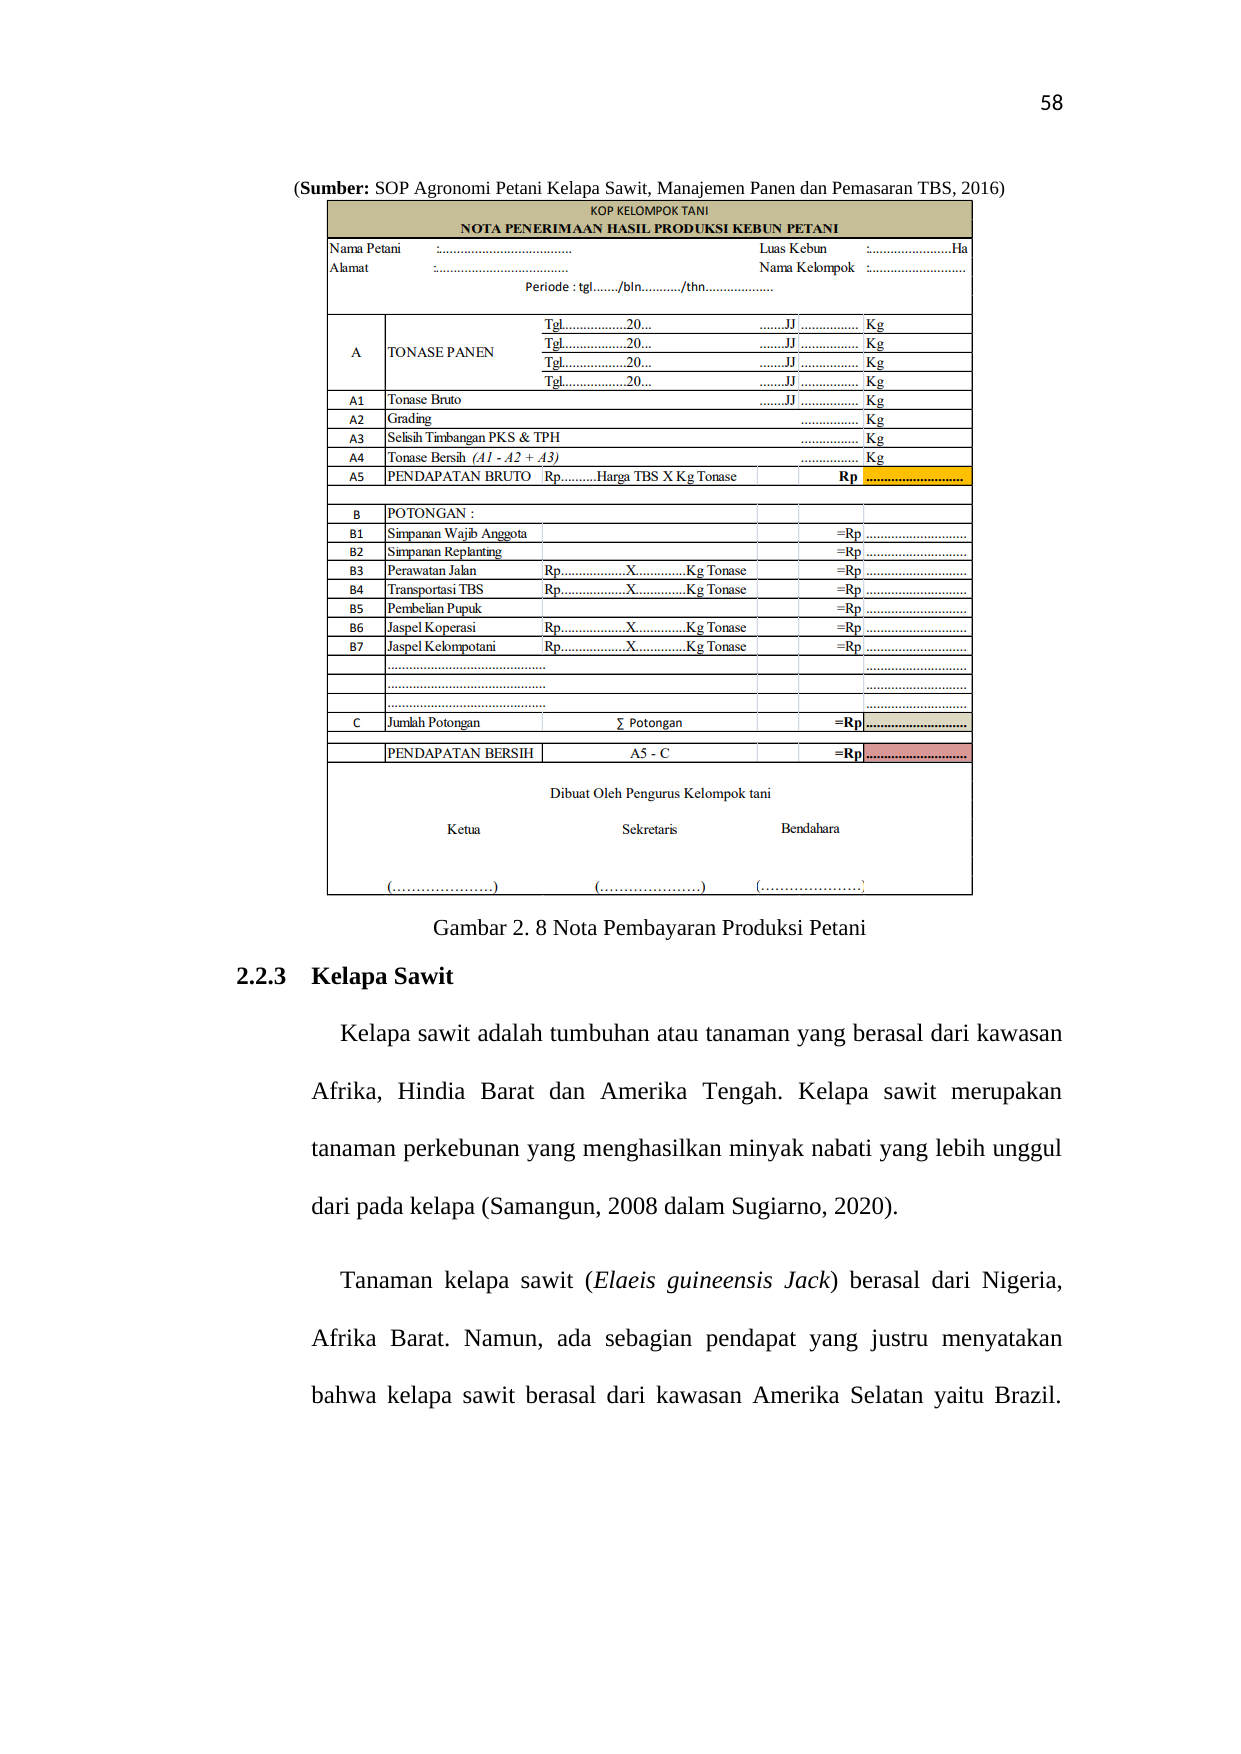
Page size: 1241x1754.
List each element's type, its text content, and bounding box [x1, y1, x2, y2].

picture [326, 198, 974, 897]
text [311, 1265, 1063, 1409]
text Gambar 2. 8 Nota Pembayaran Produksi Petani [236, 914, 1063, 940]
text Kelapa sawit adalah tumbuhan atau tanaman yang berasal dari kawasan Afrika, Hindia Barat dan Amerika Tengah. Kelapa sawit merupakan tanaman perkebunan yang menghasilkan minyak nabati yang lebih unggul dari pada kelapa (Samangun, 2008 dalam Sugiarno, 2020). [311, 1018, 1063, 1220]
subtitle Kelapa Sawit [236, 961, 1063, 990]
